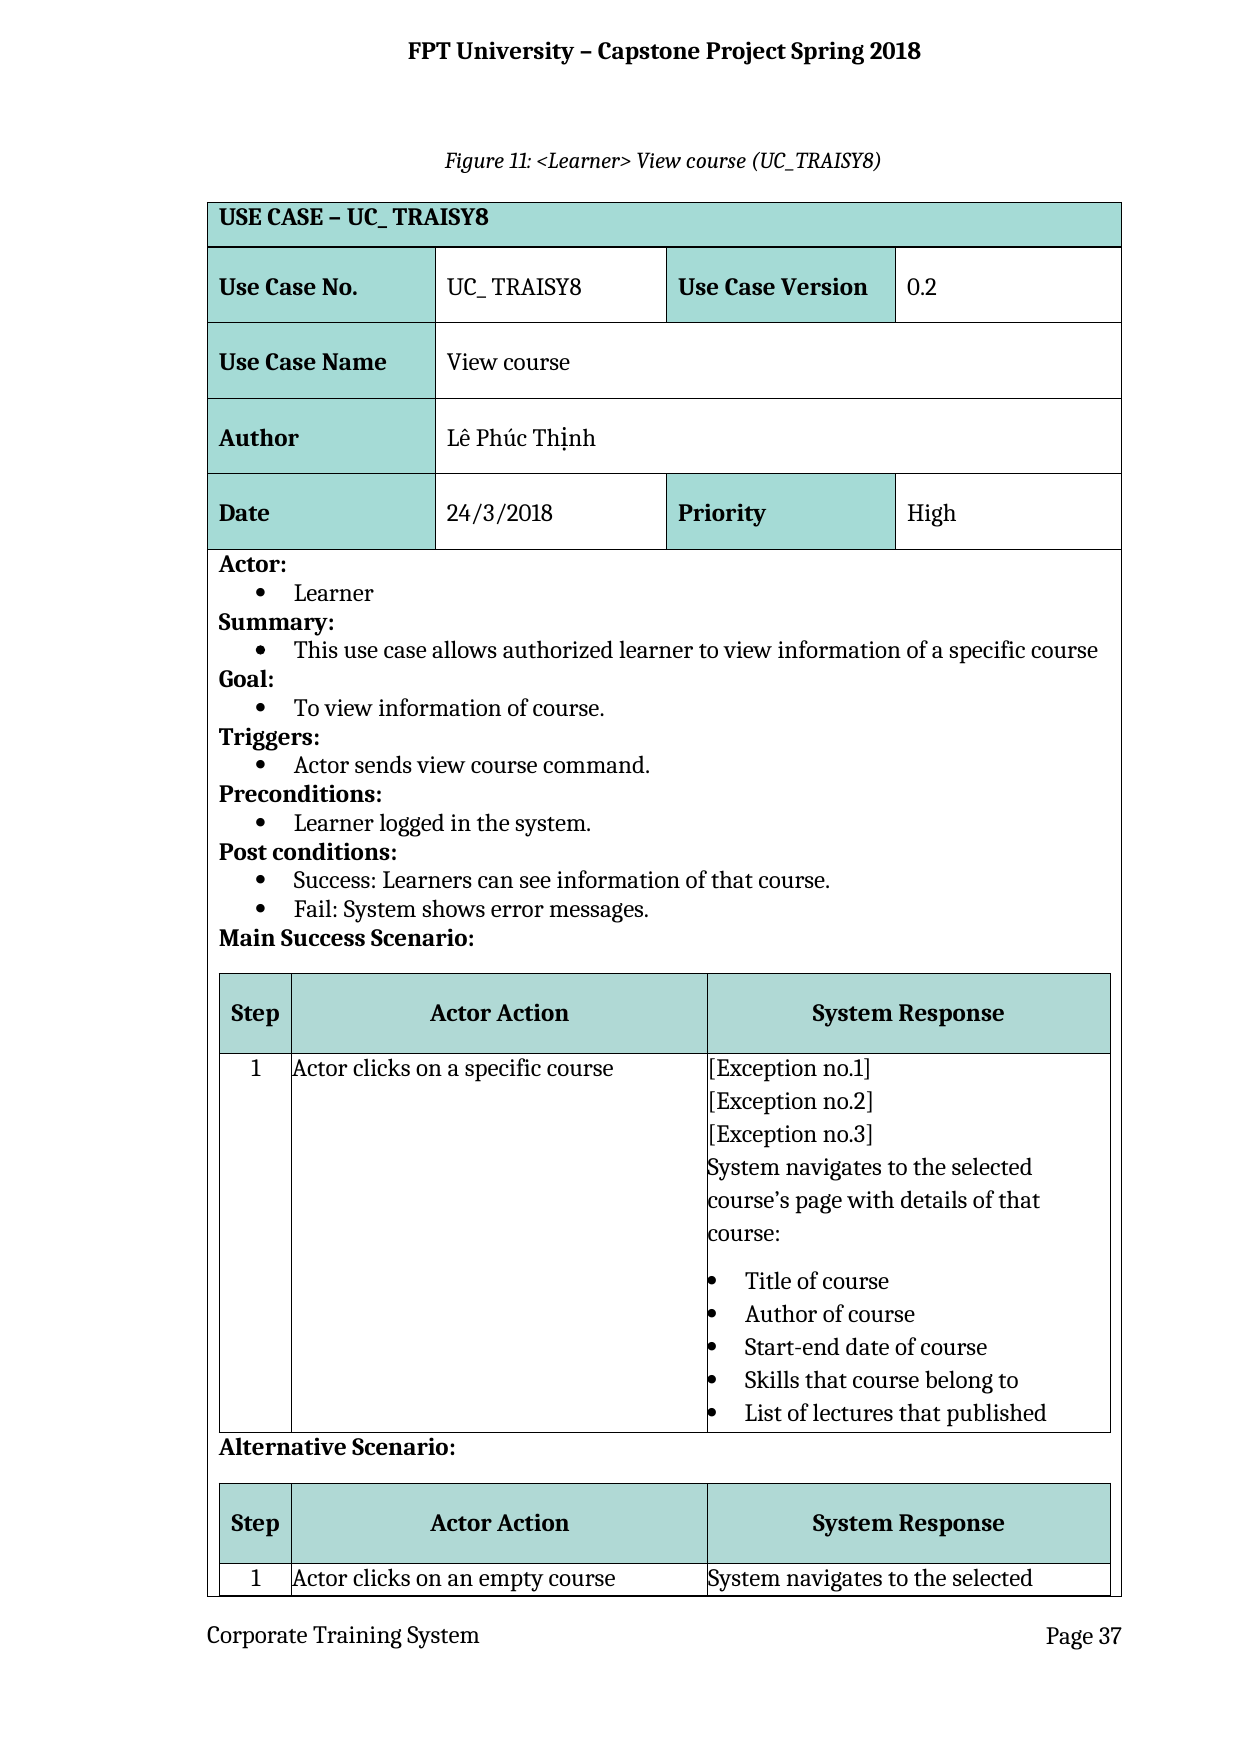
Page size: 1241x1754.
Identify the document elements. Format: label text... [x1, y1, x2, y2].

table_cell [208, 550, 1121, 1596]
table_cell Date [208, 474, 435, 549]
table_cell Lê Phúc Thịnh [436, 399, 1121, 473]
table_cell High [896, 474, 1121, 549]
table_cell UC_ TRAISY8 [436, 248, 666, 322]
table_cell Use Case Name [208, 323, 435, 398]
table_cell View course [436, 323, 1121, 398]
table_cell Use Case Version [667, 248, 895, 322]
table_cell Use Case No. [208, 248, 435, 322]
text Figure 11: <Learner> View course (UC_TRAISY8) [207, 148, 1122, 174]
table_cell Priority [667, 474, 895, 549]
table_cell 24/3/2018 [436, 474, 666, 549]
table_cell Author [208, 399, 435, 473]
table_cell 0.2 [896, 248, 1121, 322]
table_header USE CASE – UC_ TRAISY8 [208, 203, 1121, 246]
